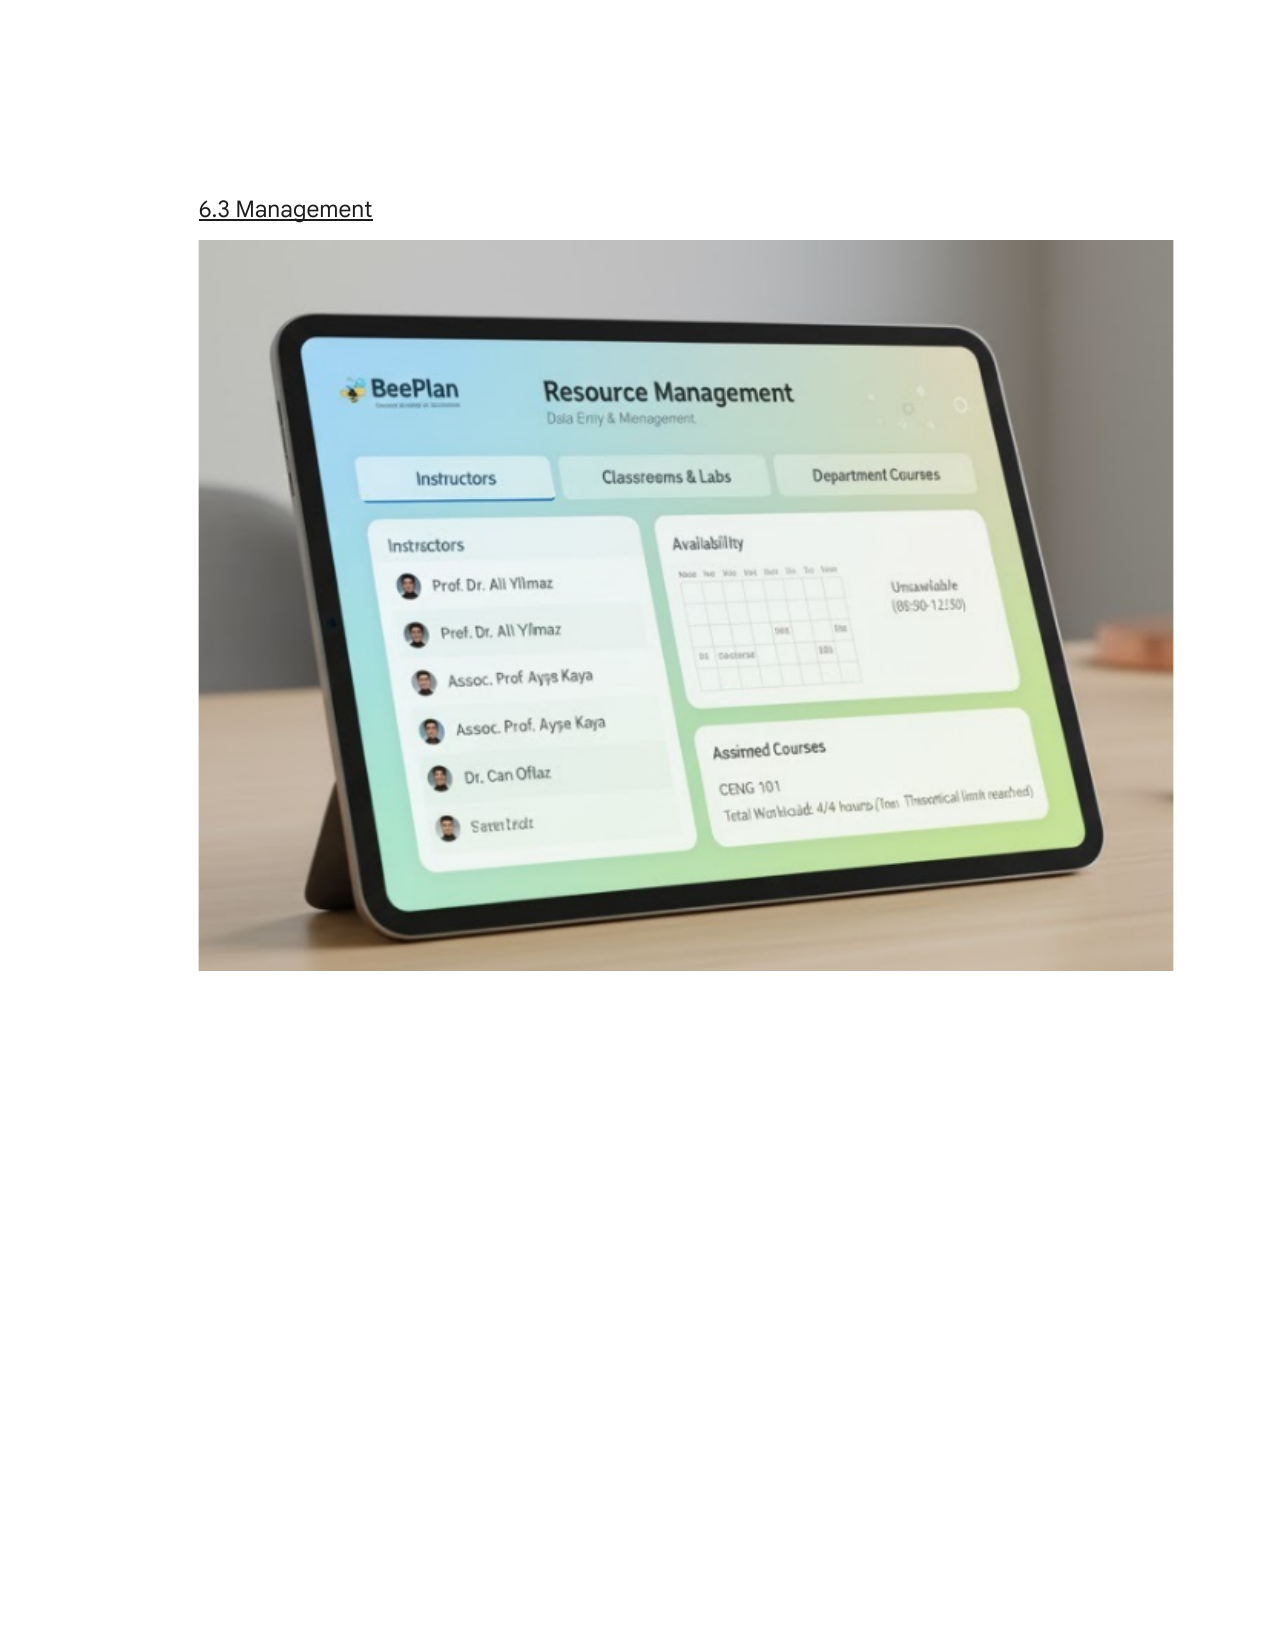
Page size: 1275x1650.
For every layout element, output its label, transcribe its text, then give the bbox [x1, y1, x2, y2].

picture [198, 240, 1174, 971]
text 6.3 Management [198, 195, 1125, 224]
